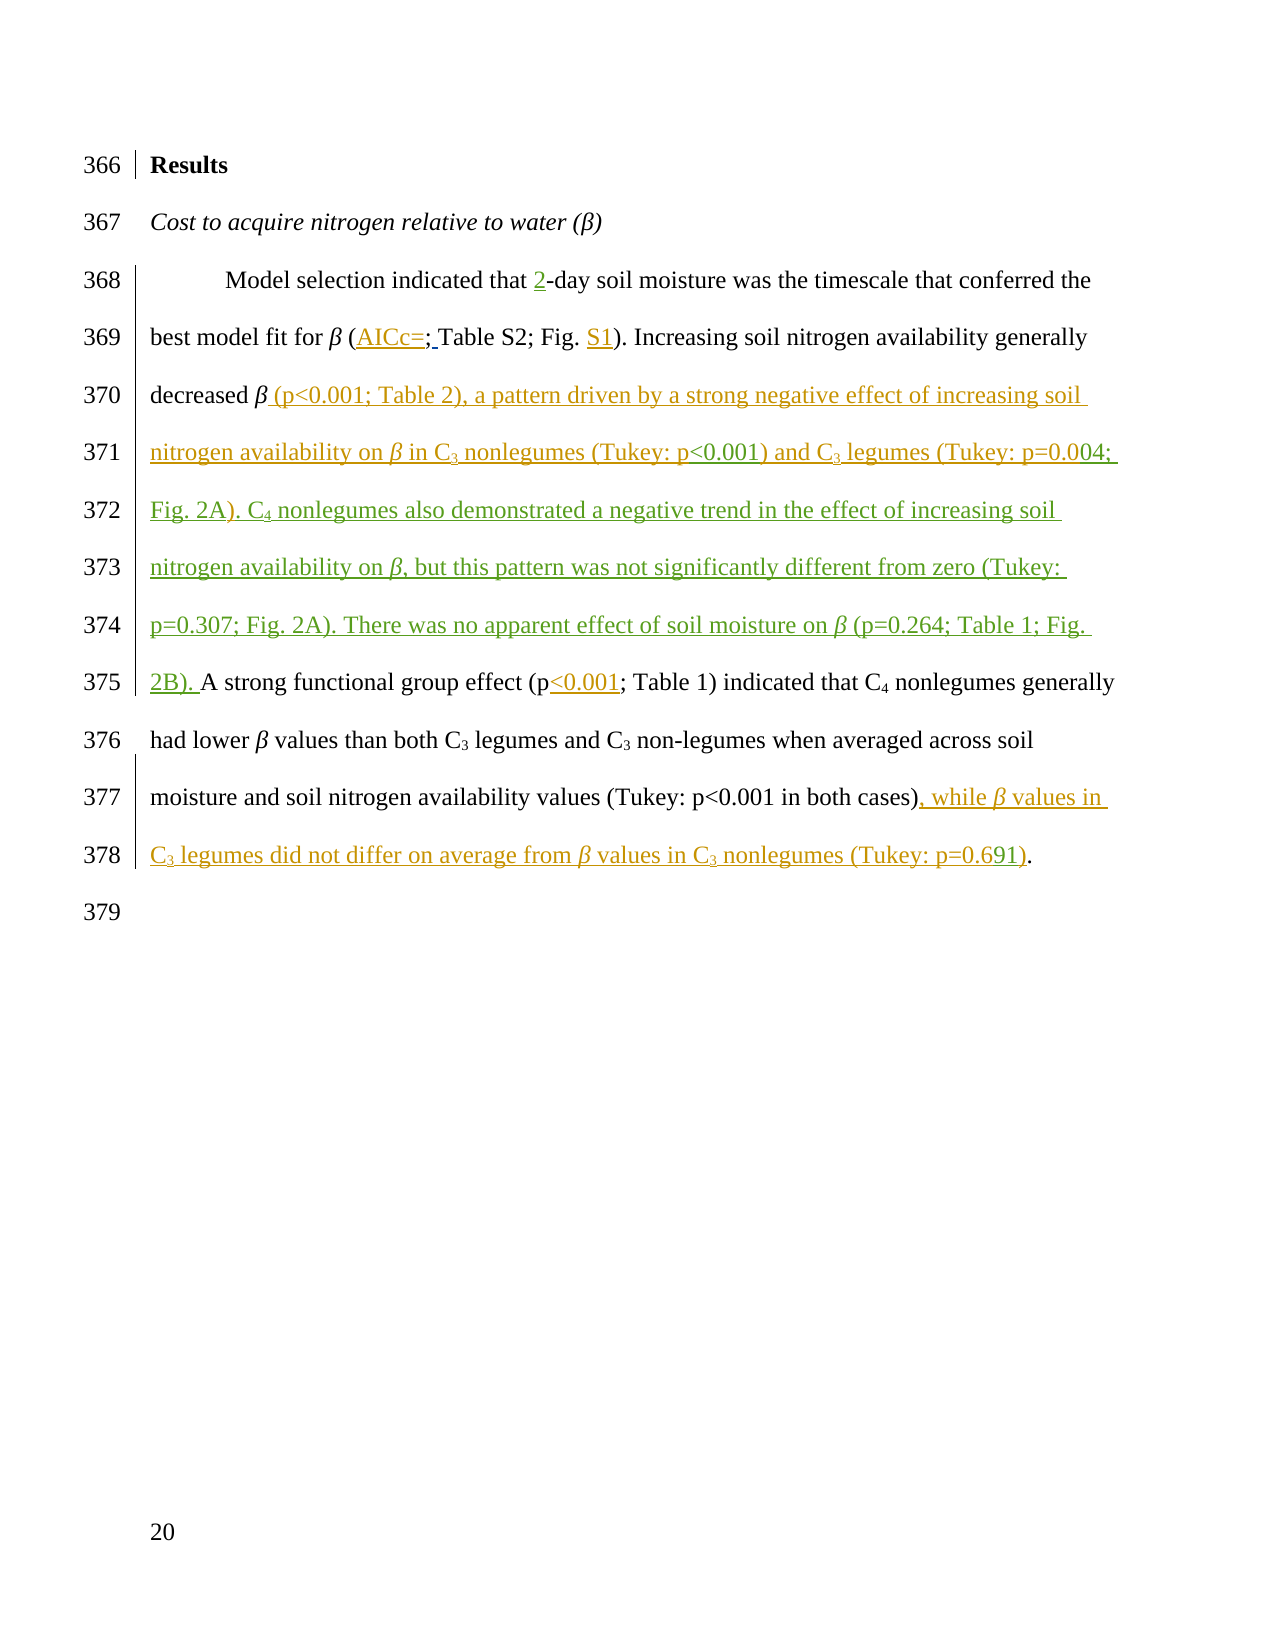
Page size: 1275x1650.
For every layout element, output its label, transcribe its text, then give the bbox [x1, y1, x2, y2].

text Results [150, 150, 1125, 179]
text Cost to acquire nitrogen relative to water (β) [150, 207, 1125, 236]
text Model selection indicated that -day soil moisture was the timescale that conferred the best model fit for β (;Table S2; Fig. ). Increasing soil nitrogen availability generally decreased βA strong functional group effect (p; Table 1) indicated that C4 nonlegumes generally had lower β values than both C3 legumes and C3 non-legumes when averaged across soil moisture and soil nitrogen availability values (Tukey: p<0.001 in both cases). [150, 265, 1125, 869]
